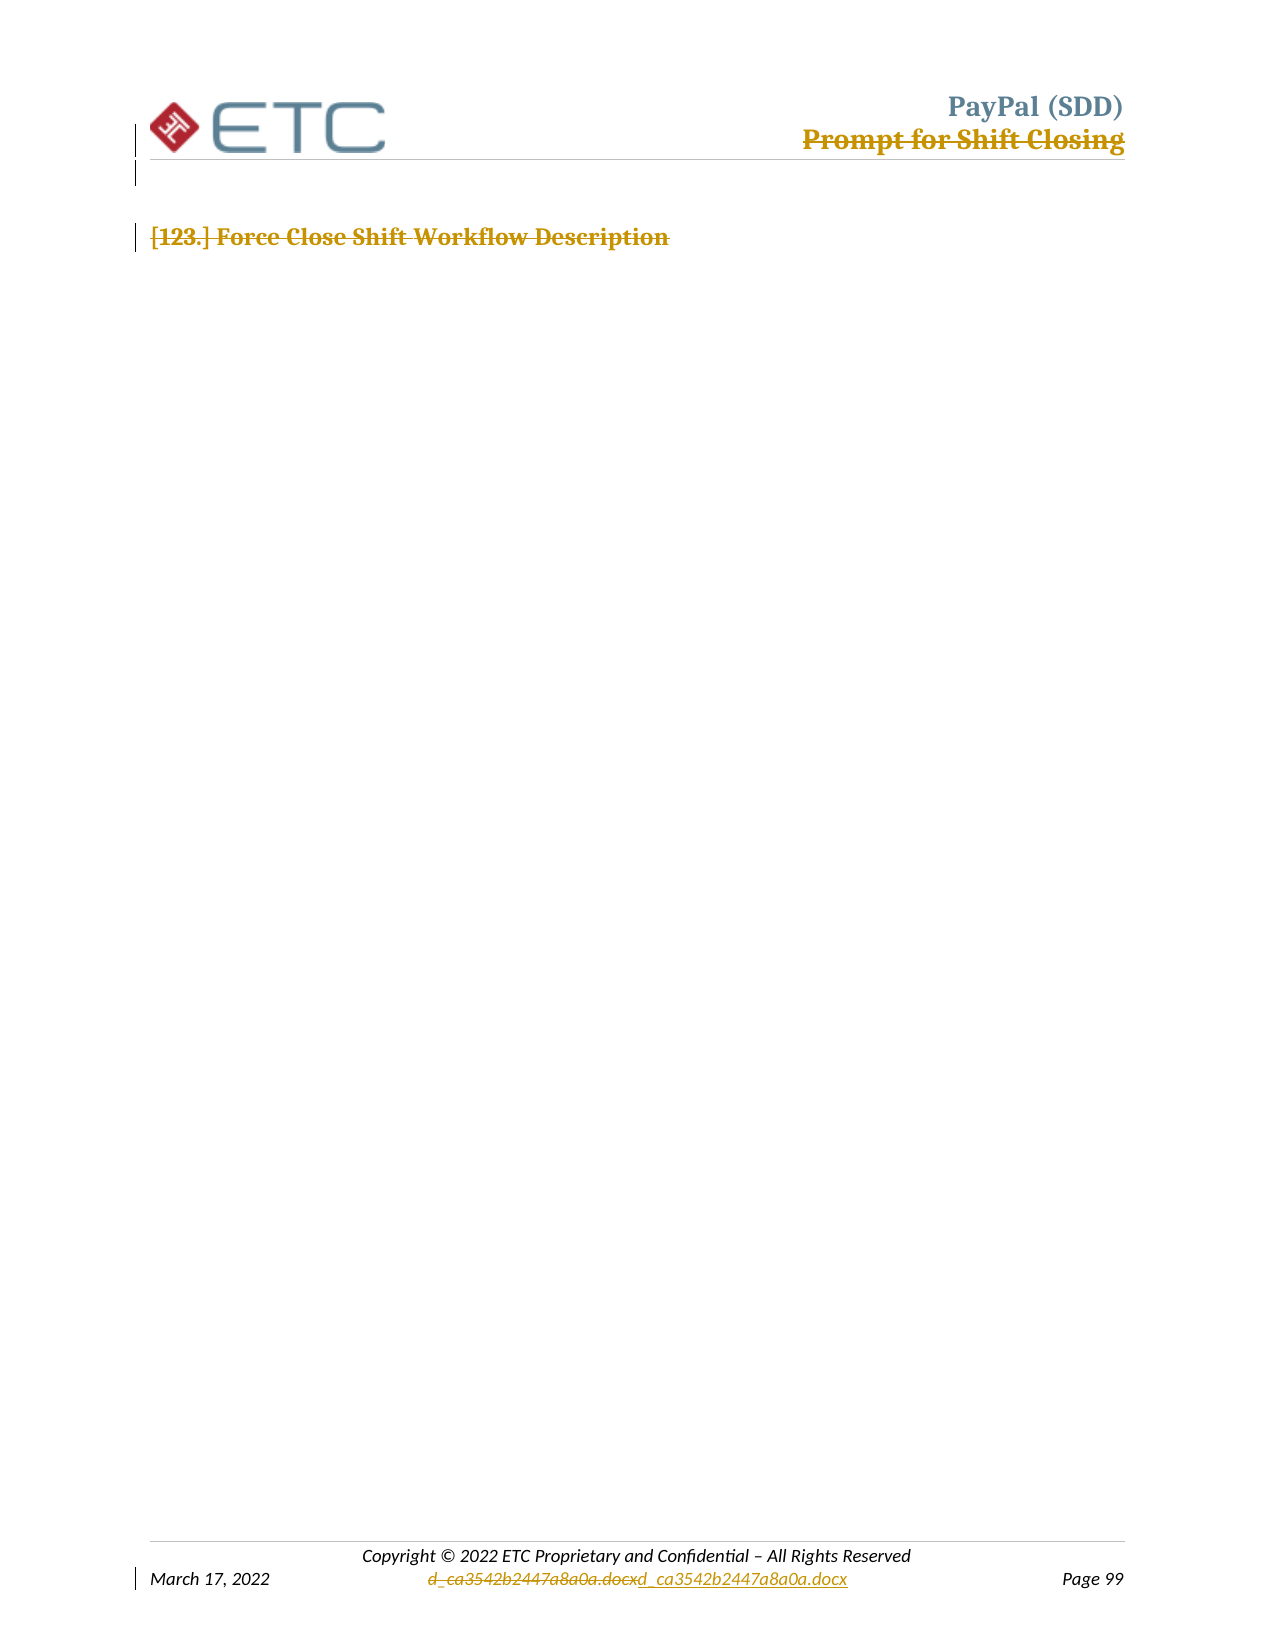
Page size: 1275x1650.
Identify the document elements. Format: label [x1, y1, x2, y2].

picture [150, 102, 386, 153]
